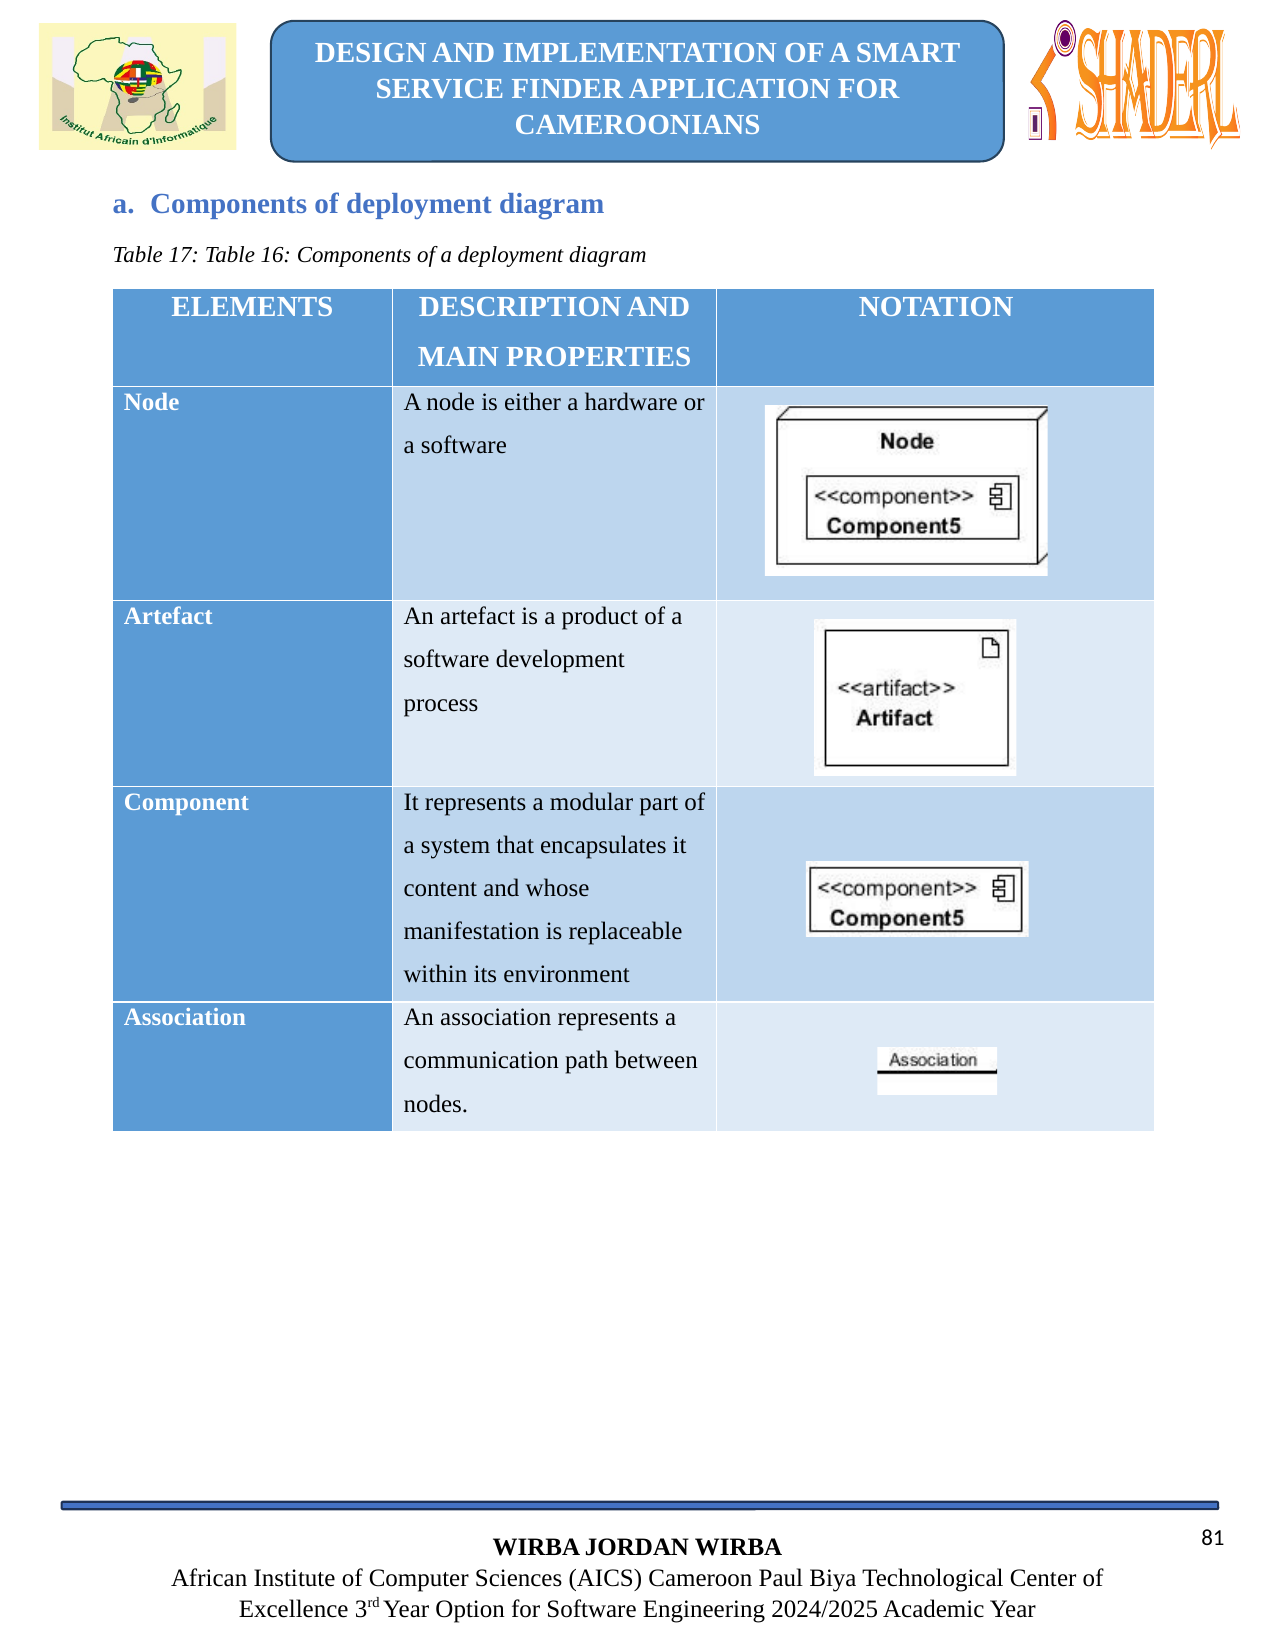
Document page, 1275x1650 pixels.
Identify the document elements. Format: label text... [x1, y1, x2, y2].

table_cell Association [113, 1003, 392, 1131]
picture [1028, 20, 1241, 150]
table_cell [717, 1003, 1154, 1131]
picture [814, 619, 1017, 776]
table_cell Artefact [113, 601, 392, 786]
subtitle Components of deployment diagram [112, 186, 1162, 220]
table_cell [717, 787, 1154, 1001]
table_cell It represents a modular part of a system that encapsulates it content and whose manifestation is replaceable within its environment [393, 787, 716, 1001]
table_header DESCRIPTION AND MAIN PROPERTIES [393, 289, 716, 386]
table_cell An artefact is a product of a software development process [393, 601, 716, 786]
table_cell [717, 601, 1154, 786]
picture [877, 1047, 998, 1095]
table_cell Node [113, 387, 392, 600]
table_cell Component [113, 787, 392, 1001]
picture [764, 405, 1048, 576]
table_cell An association represents a communication path between nodes. [393, 1003, 716, 1131]
picture [805, 861, 1029, 937]
picture [38, 23, 237, 150]
table_header ELEMENTS [113, 289, 392, 386]
table_cell [717, 387, 1154, 600]
table_cell A node is either a hardware or a software [393, 387, 716, 600]
table_header NOTATION [717, 289, 1154, 386]
text Table 17: Table 16: Components of a deployment diagram [112, 241, 1162, 267]
